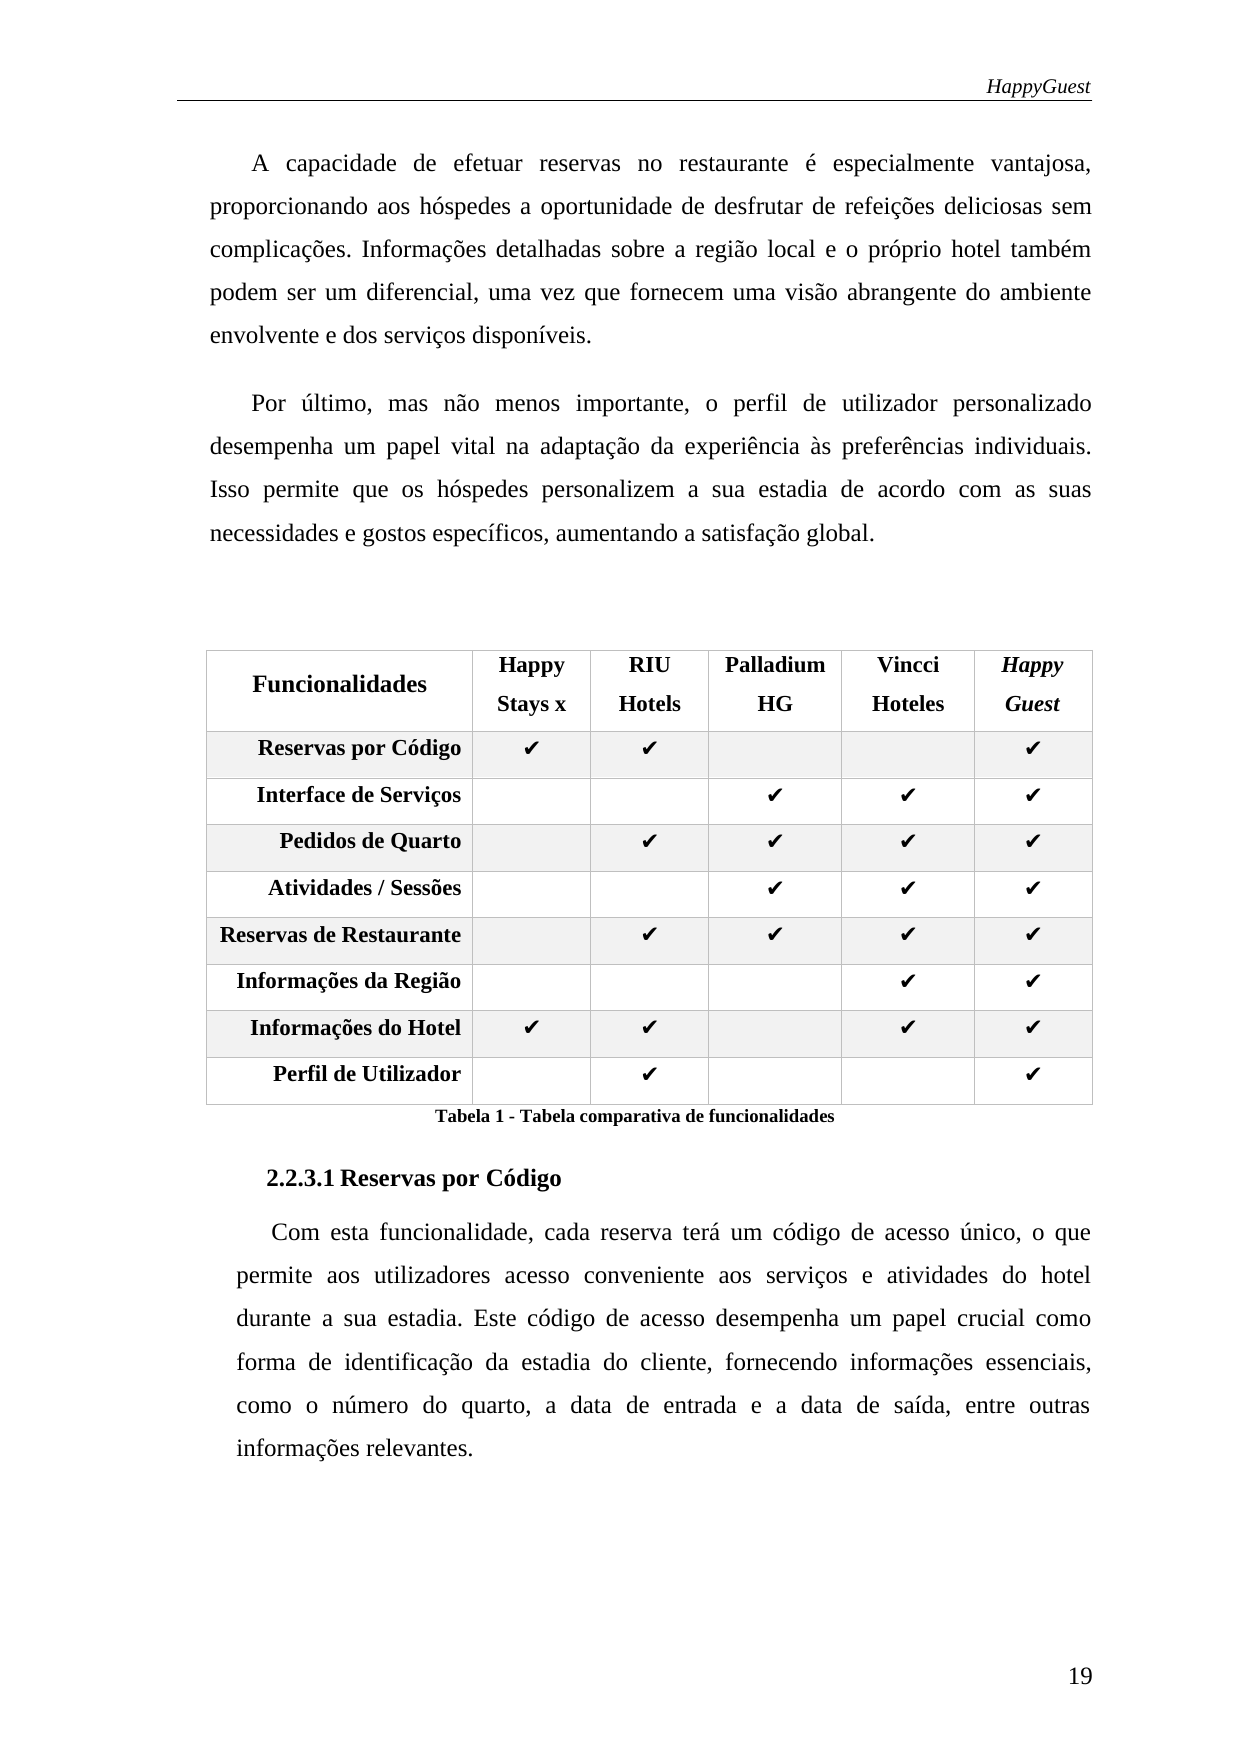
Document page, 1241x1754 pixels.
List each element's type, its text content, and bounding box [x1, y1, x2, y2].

table_header Happy Guest [975, 651, 1092, 731]
table_cell [842, 732, 974, 777]
table_cell [709, 1011, 841, 1057]
table_cell ✔️ [709, 825, 841, 871]
table_cell [709, 965, 841, 1010]
table_cell [591, 872, 708, 917]
table_cell Atividades / Sessões [207, 872, 472, 917]
table_cell ✔️ [975, 825, 1092, 871]
table_cell ✔️ [842, 825, 974, 871]
table_header Palladium HG [709, 651, 841, 731]
table_cell [473, 918, 590, 964]
table_cell [473, 779, 590, 824]
table_cell ✔️ [709, 779, 841, 824]
table_cell ✔️ [842, 965, 974, 1010]
table_cell ✔️ [591, 732, 708, 777]
table_cell ✔️ [975, 918, 1092, 964]
table_cell [591, 965, 708, 1010]
table_header Vincci Hoteles [842, 651, 974, 731]
table_cell ✔️ [975, 732, 1092, 777]
table_cell ✔️ [975, 779, 1092, 824]
table_cell Informações do Hotel [207, 1011, 472, 1057]
text Por último, mas não menos importante, o perfil de utilizador personalizado desempenha um papel vital na adaptação da experiência às preferências individuais. Isso permite que os hóspedes personalizem a sua estadia de acordo com as suas necessidades e gostos específicos, aumentando a satisfação global. [209, 388, 1092, 546]
table_cell ✔️ [591, 1058, 708, 1103]
table_cell ✔️ [842, 918, 974, 964]
table_cell Perfil de Utilizador [207, 1058, 472, 1103]
table_cell ✔️ [842, 872, 974, 917]
table_cell ✔️ [473, 732, 590, 777]
table_cell ✔️ [975, 872, 1092, 917]
table_header Funcionalidades [207, 651, 472, 731]
table_cell Informações da Região [207, 965, 472, 1010]
table_cell [709, 732, 841, 777]
table_cell Reservas de Restaurante [207, 918, 472, 964]
table_cell [473, 872, 590, 917]
table_cell ✔️ [975, 1058, 1092, 1103]
table_header Happy Stays x [473, 651, 590, 731]
text A capacidade de efetuar reservas no restaurante é especialmente vantajosa, proporcionando aos hóspedes a oportunidade de desfrutar de refeições deliciosas sem complicações. Informações detalhadas sobre a região local e o próprio hotel também podem ser um diferencial, uma vez que fornecem uma visão abrangente do ambiente envolvente e dos serviços disponíveis. [209, 148, 1092, 349]
table_cell [473, 965, 590, 1010]
table_cell ✔️ [842, 779, 974, 824]
table_cell [473, 1058, 590, 1103]
table_cell [591, 779, 708, 824]
table_cell ✔️ [591, 1011, 708, 1057]
table_cell ✔️ [709, 872, 841, 917]
table_cell ✔️ [975, 965, 1092, 1010]
table_cell ✔️ [473, 1011, 590, 1057]
table_cell ✔️ [842, 1011, 974, 1057]
text Tabela 1 - Tabela comparativa de funcionalidades [177, 1104, 1092, 1126]
table_cell ✔️ [709, 918, 841, 964]
table_cell ✔️ [591, 825, 708, 871]
table_cell [473, 825, 590, 871]
table_cell Interface de Serviços [207, 779, 472, 824]
table_cell Reservas por Código [207, 732, 472, 777]
table_cell [842, 1058, 974, 1103]
table_cell [709, 1058, 841, 1103]
table_cell Pedidos de Quarto [207, 825, 472, 871]
table_cell ✔️ [975, 1011, 1092, 1057]
table_header RIU Hotels [591, 651, 708, 731]
subtitle Reservas por Código [266, 1163, 1092, 1192]
table_cell ✔️ [591, 918, 708, 964]
text Com esta funcionalidade, cada reserva terá um código de acesso único, o que permite aos utilizadores acesso conveniente aos serviços e atividades do hotel durante a sua estadia. Este código de acesso desempenha um papel crucial como forma de identificação da estadia do cliente, fornecendo informações essenciais, como o número do quarto, a data de entrada e a data de saída, entre outras informações relevantes. [236, 1217, 1092, 1462]
